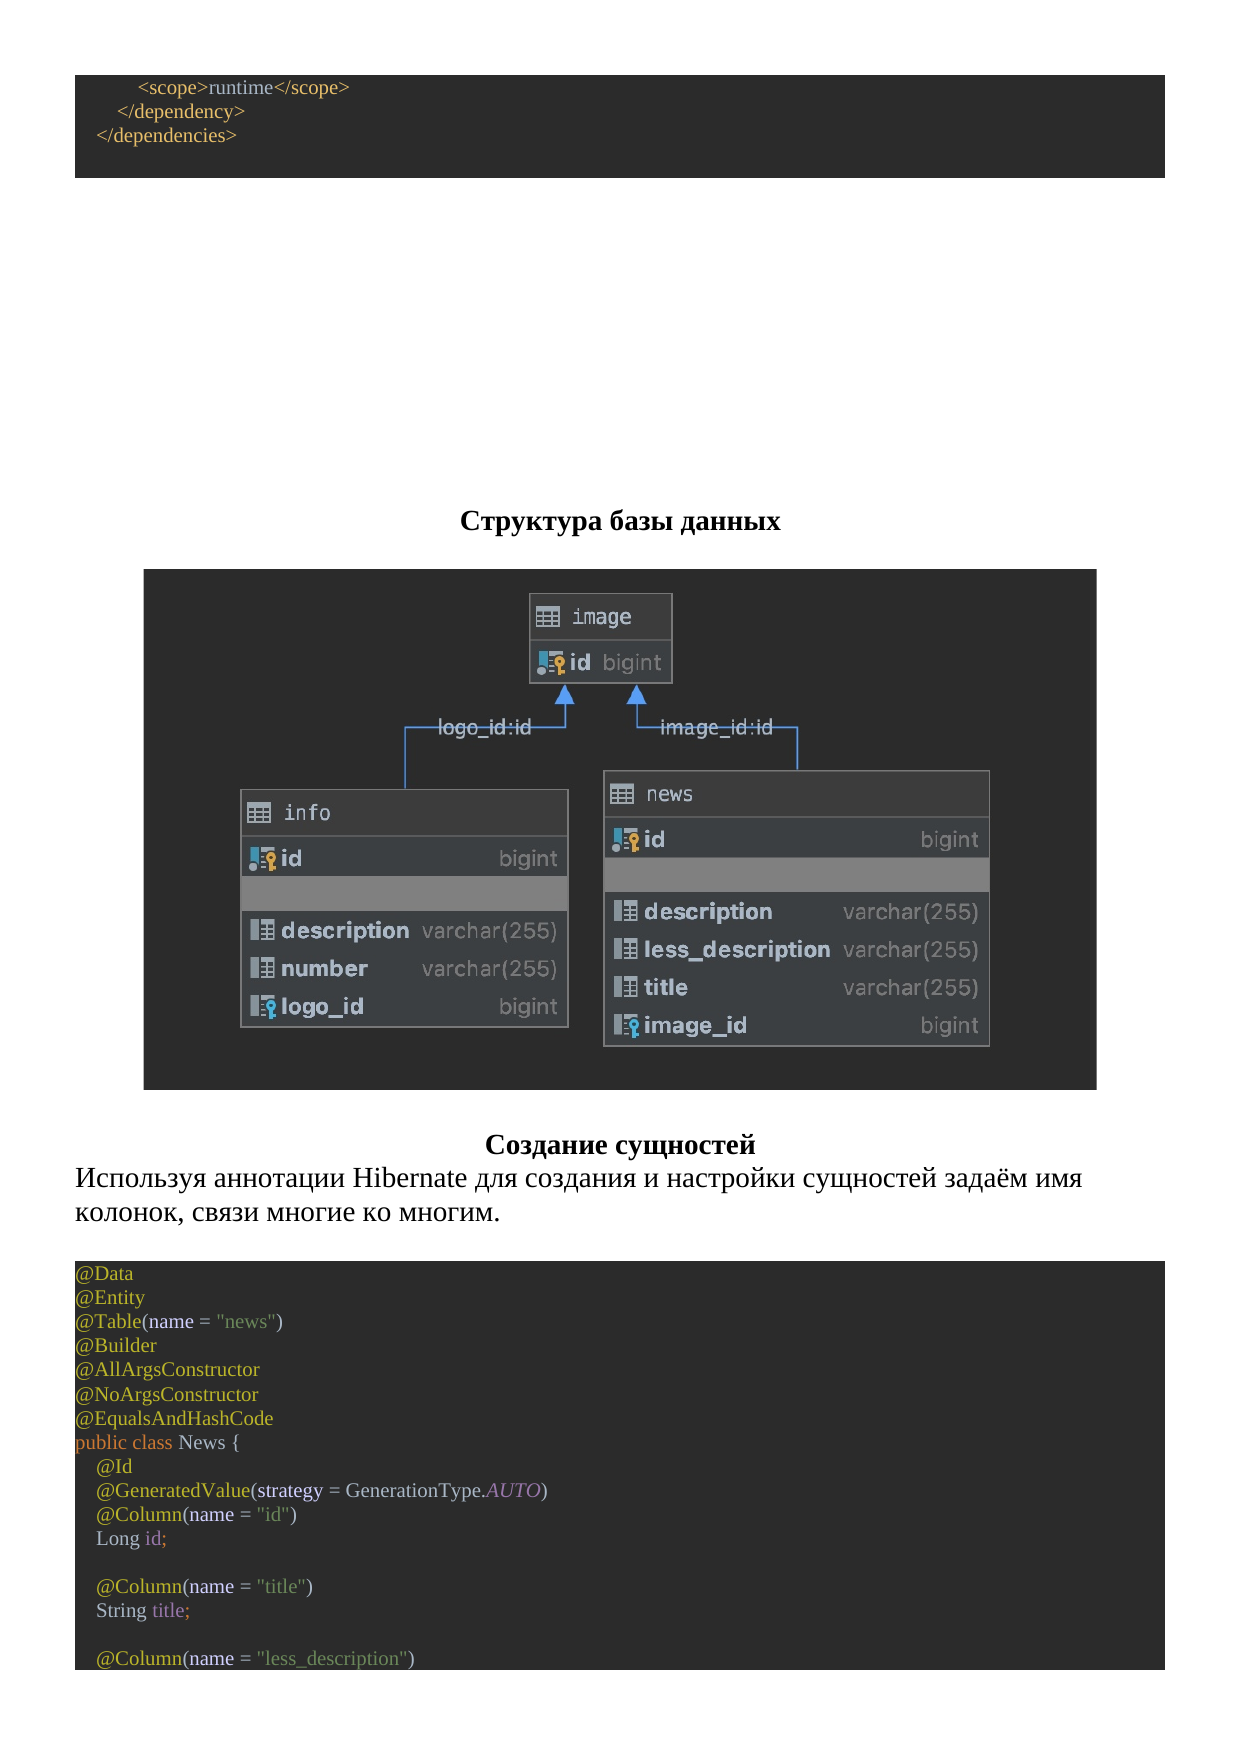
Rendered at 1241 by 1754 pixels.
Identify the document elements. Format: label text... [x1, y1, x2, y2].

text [75, 1261, 1165, 1670]
subtitle Создание сущностей [75, 1127, 1165, 1161]
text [75, 75, 1165, 178]
picture [143, 569, 1097, 1090]
subtitle Структура базы данных [75, 503, 1165, 536]
text Используя аннотации Hibernate для создания и настройки сущностей задаём имя колонок, связи многие ко многим. [75, 1161, 1165, 1228]
